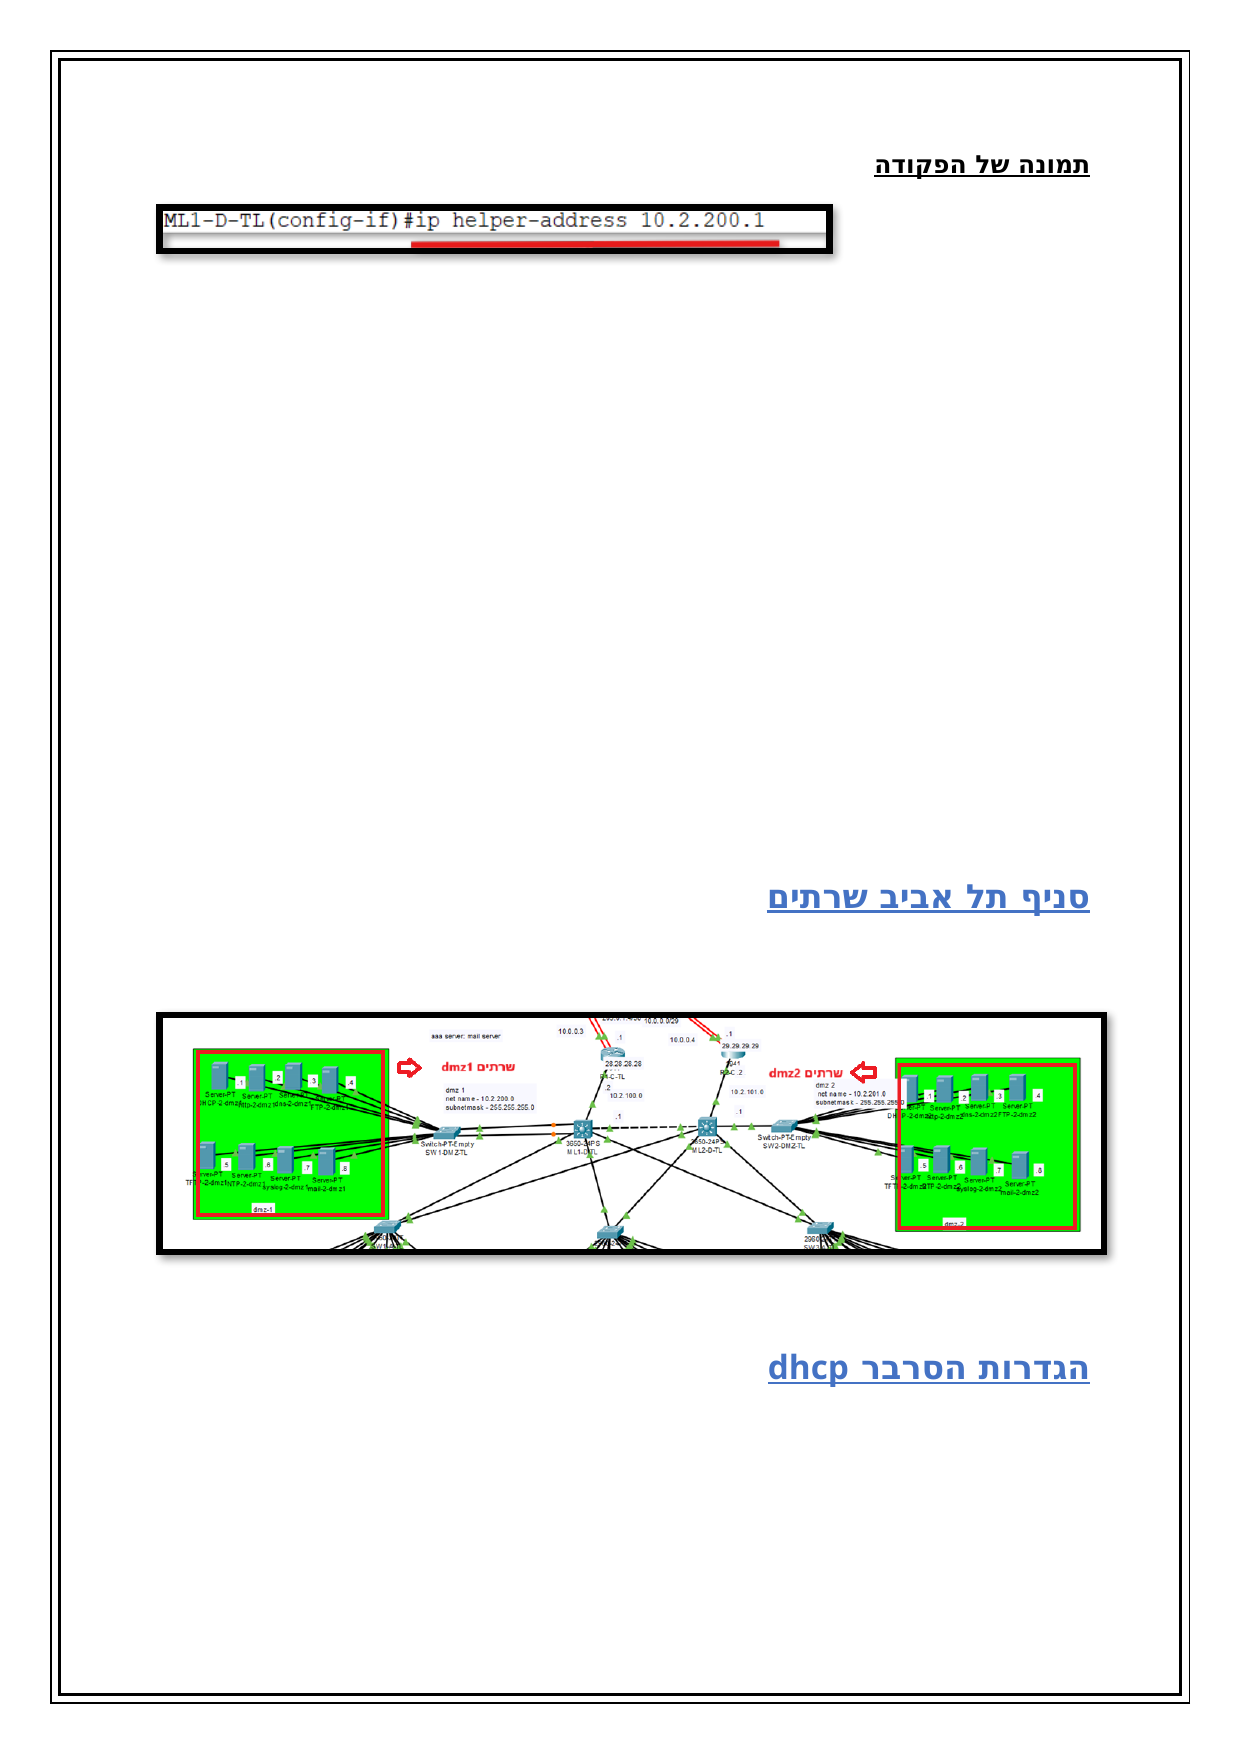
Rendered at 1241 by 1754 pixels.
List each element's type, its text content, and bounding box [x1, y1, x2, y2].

text תמונה של הפקודה [150, 150, 1090, 179]
picture [163, 211, 826, 248]
picture [163, 1018, 1101, 1249]
subtitle סניף תל אביב שרתים [150, 877, 1090, 916]
subtitle הגדרות הסרבר dhcp [150, 1344, 1090, 1389]
